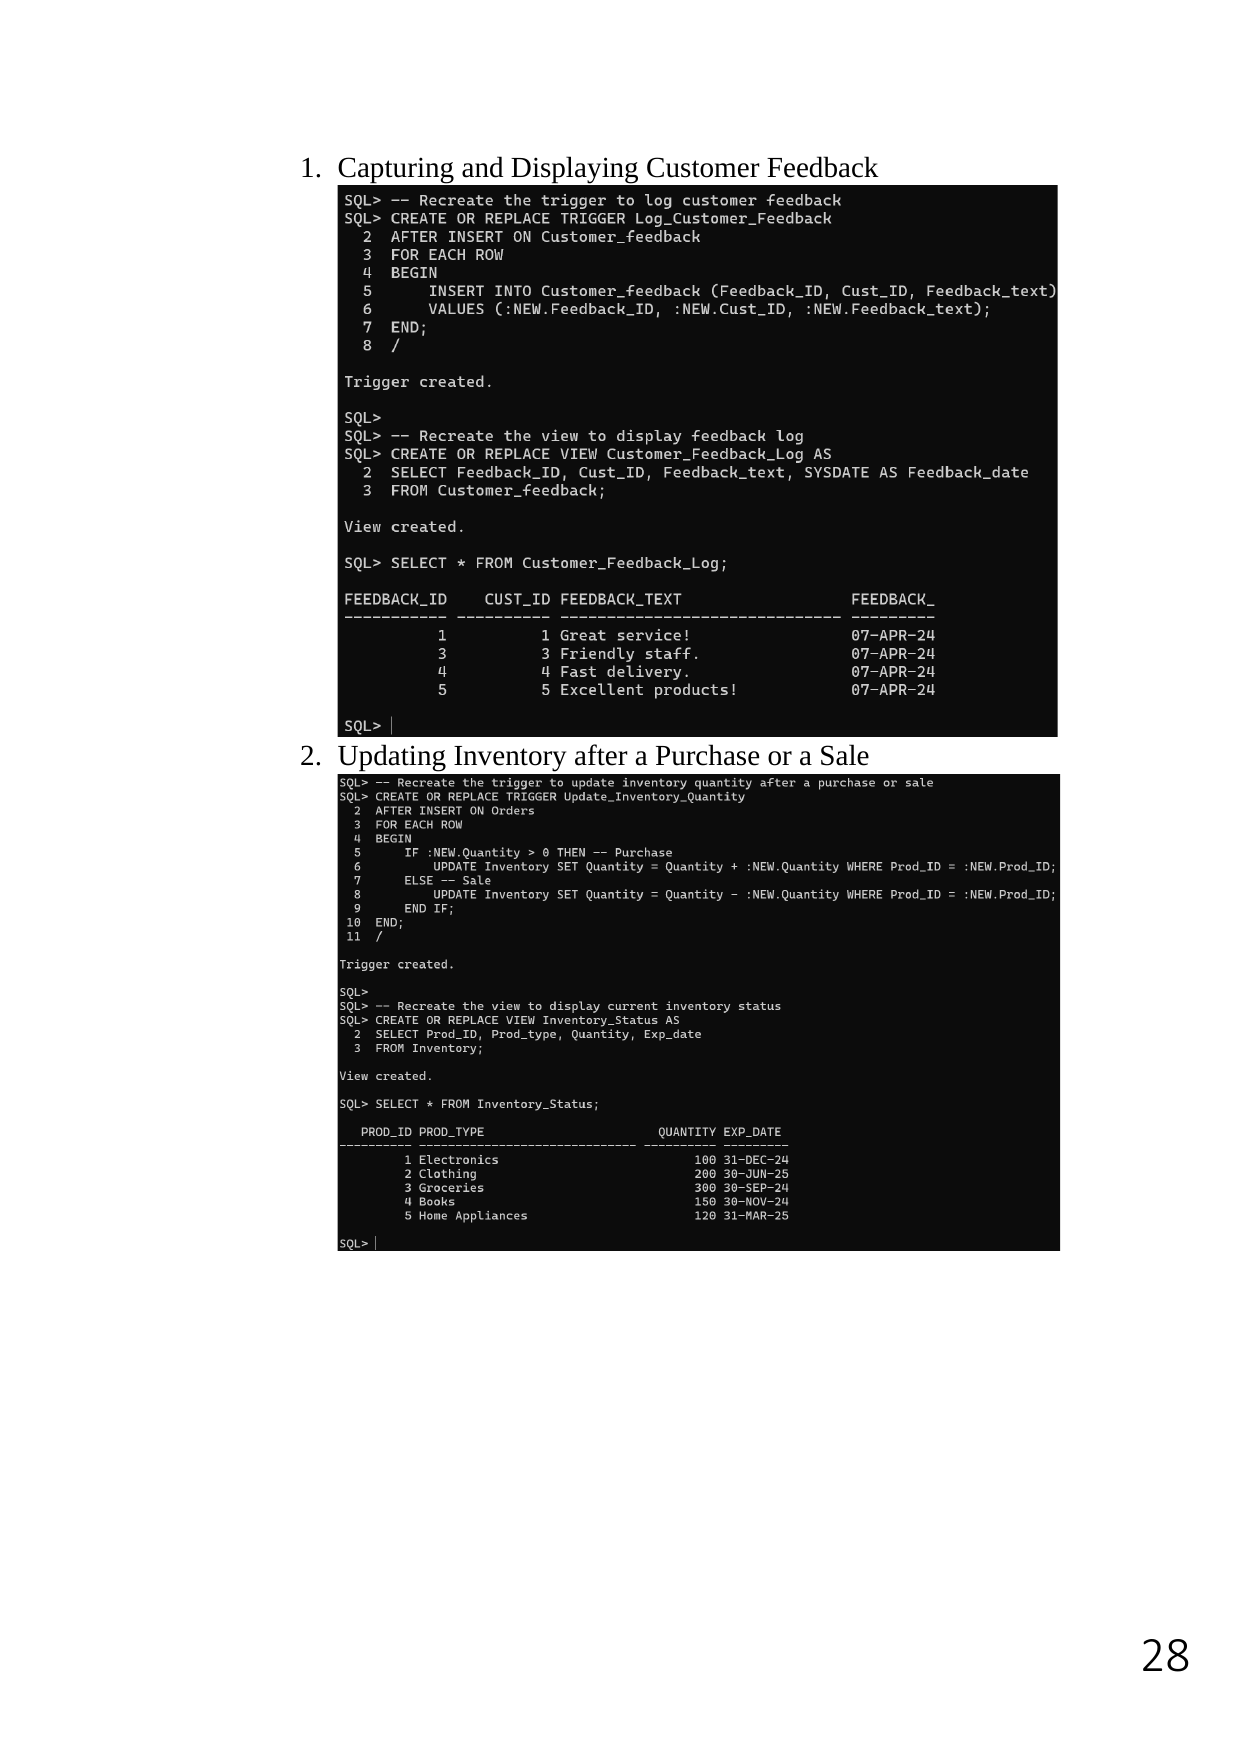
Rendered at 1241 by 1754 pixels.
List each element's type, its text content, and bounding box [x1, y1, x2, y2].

picture [337, 774, 1060, 1251]
picture [337, 185, 1058, 737]
